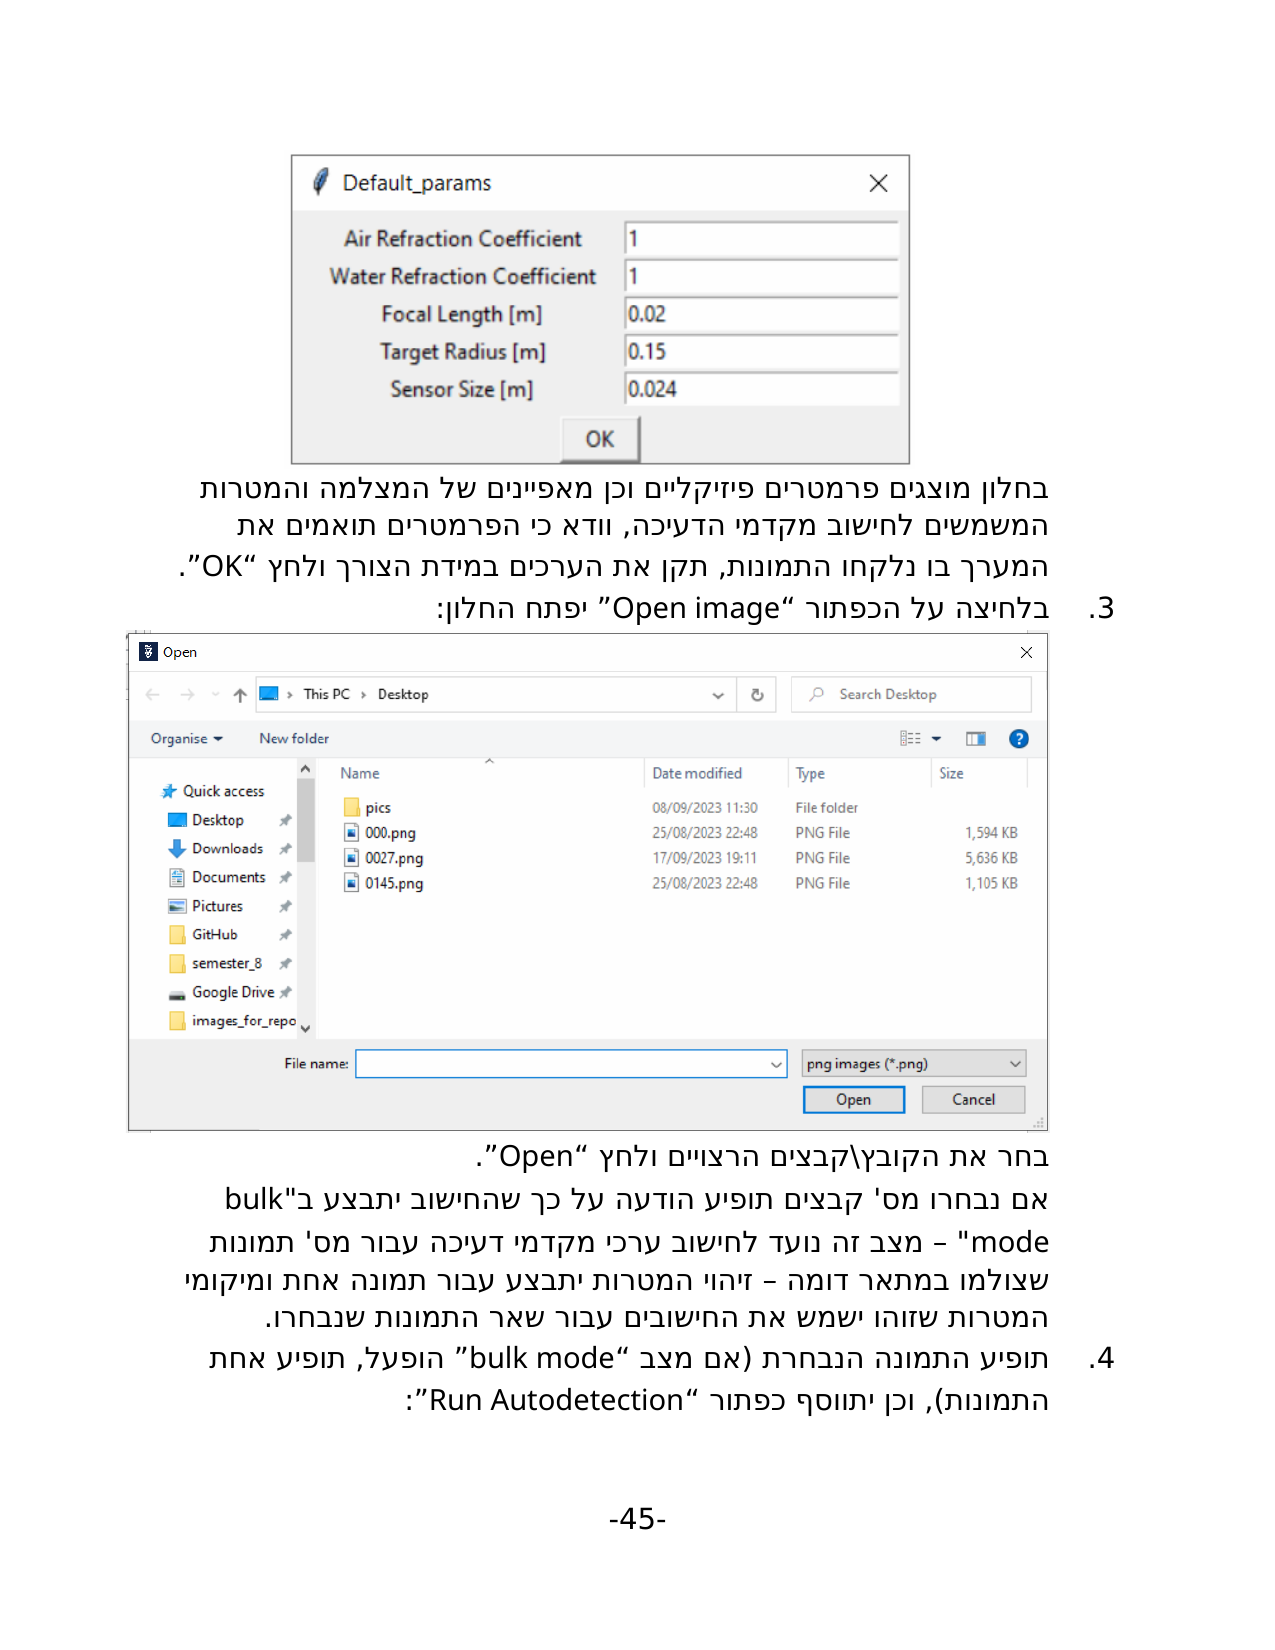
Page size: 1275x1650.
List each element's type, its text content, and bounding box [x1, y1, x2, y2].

list בלחיצה על הכפתור “Open image” יפתח החלון: [150, 588, 1087, 627]
list בחלון מוצגים פרמטרים פיזיקליים וכן מאפיינים של המצלמה והמטרות המשמשים לחישוב מקדמי הדעיכה, וודא כי הפרמטרים תואמים את המערך בו נלקחו התמונות, תקן את הערכים במידת הצורך ולחץ “OK”. [150, 471, 1050, 584]
picture [284, 150, 916, 469]
list תופיע התמונה הנבחרת (אם מצב “bulk mode” הופעל, תופיע אחת התמונות), וכן יתווסף כפתור “Run Autodetection”: [150, 1337, 1087, 1419]
list בחר את הקובץ\קבצים הרצויים ולחץ “Open”. [150, 1136, 1050, 1175]
list אם נבחרו מס' קבצים תופיע הודעה על כך שהחישוב יתבצע ב"bulk mode" – מצב זה נועד לחישוב ערכי מקדמי דעיכה עבור מס' תמונות שצולמו במתאר דומה – זיהוי המטרות יתבצע עבור תמונה אחת ומיקומי המטרות שזוהו ישמש את החישובים עבור שאר התמונות שנבחרו. [150, 1178, 1050, 1334]
picture [125, 630, 1050, 1133]
